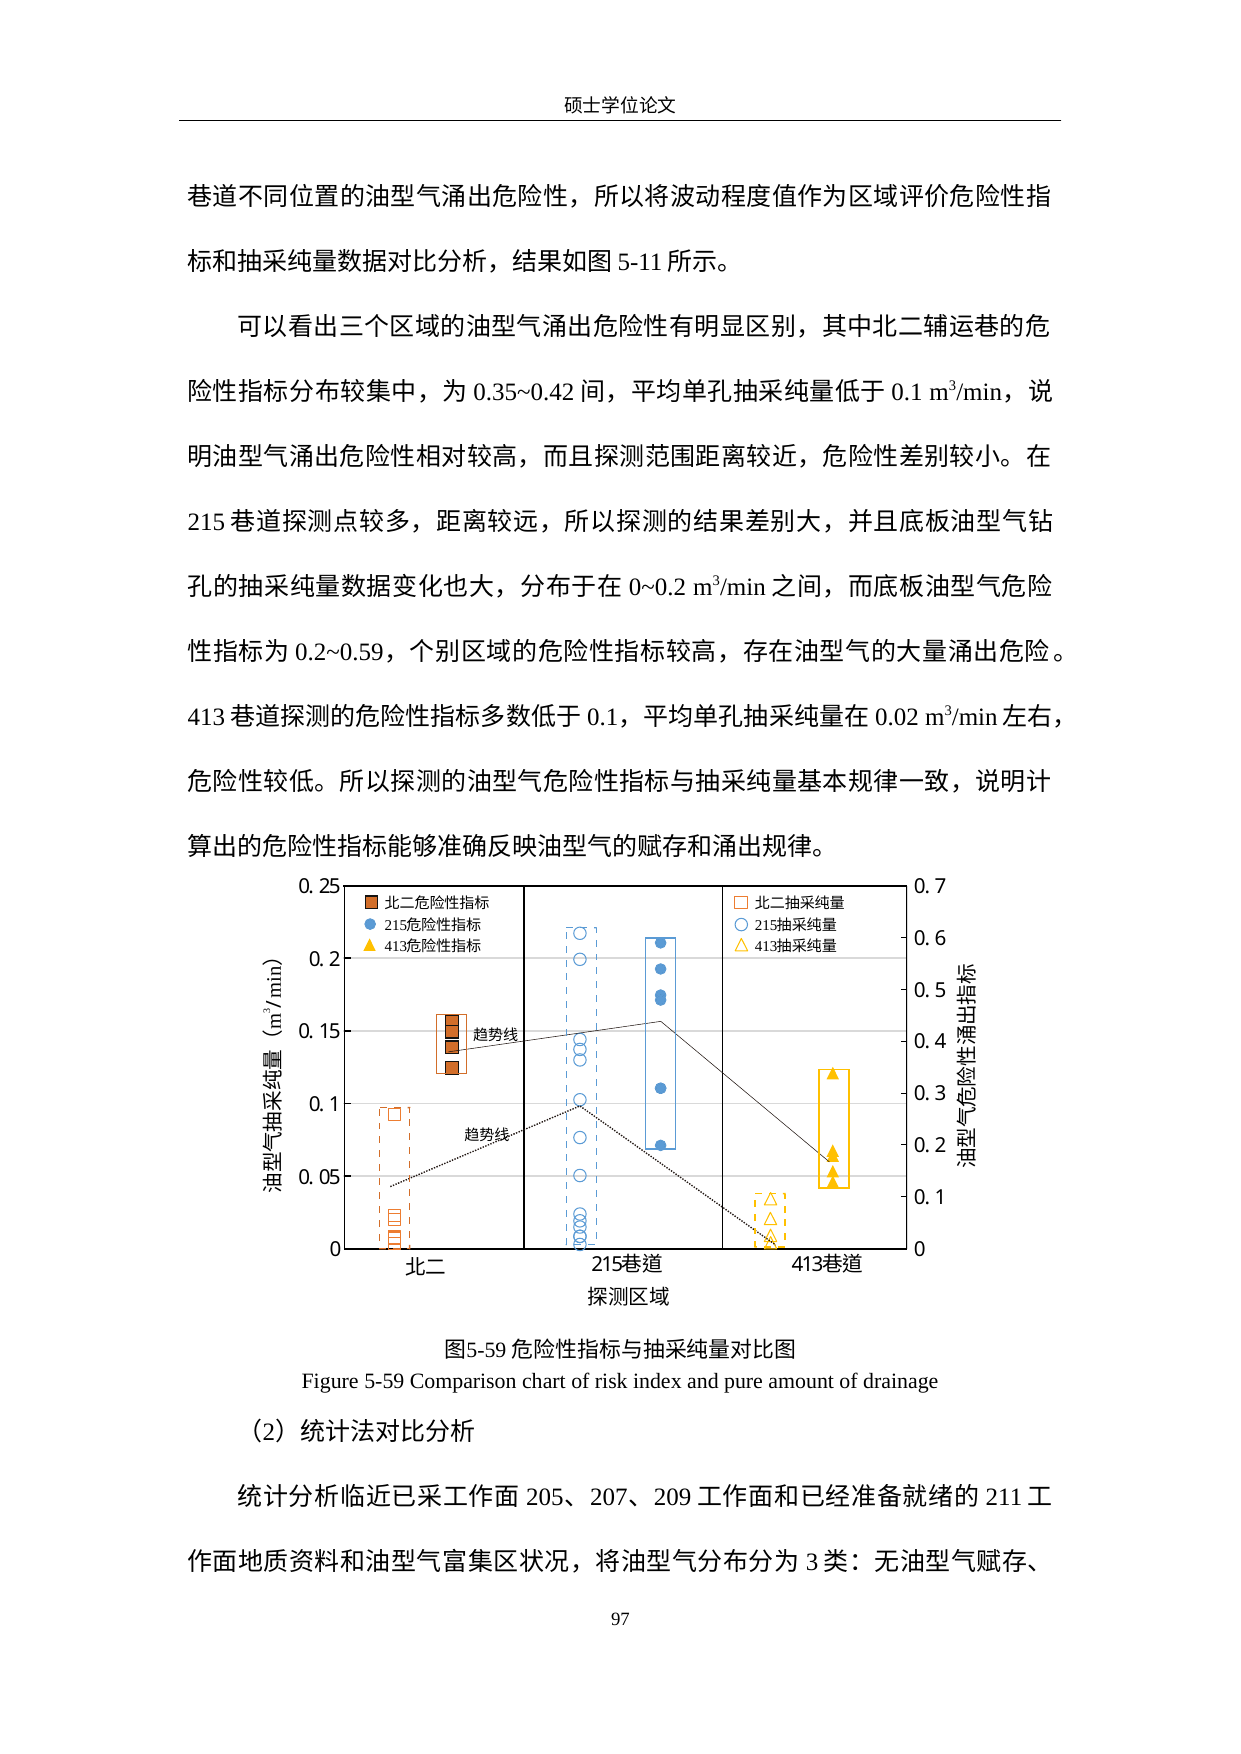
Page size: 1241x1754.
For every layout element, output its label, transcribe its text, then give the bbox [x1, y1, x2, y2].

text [187, 1462, 1053, 1592]
text （2）统计法对比分析 [187, 1397, 1053, 1462]
text 可以看出三个区域的油型气涌出危险性有明显区别，其中北二辅运巷的危险性指标分布较集中，为0.35~0.42间，平均单孔抽采纯量低于0.1 m3/min，说明油型气涌出危险性相对较高，而且探测范围距离较近，危险性差别较小。在215巷道探测点较多，距离较远，所以探测的结果差别大，并且底板油型气钻孔的抽采纯量数据变化也大，分布于在0~0.2 m3/min之间，而底板油型气危险性指标为0.2~0.59，个别区域的危险性指标较高，存在油型气的大量涌出危险。413巷道探测的危险性指标多数低于0.1，平均单孔抽采纯量在0.02 m3/min左右，危险性较低。所以探测的油型气危险性指标与抽采纯量基本规律一致，说明计算出的危险性指标能够准确反映油型气的赋存和涌出规律。 [187, 292, 1053, 877]
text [187, 162, 1053, 292]
